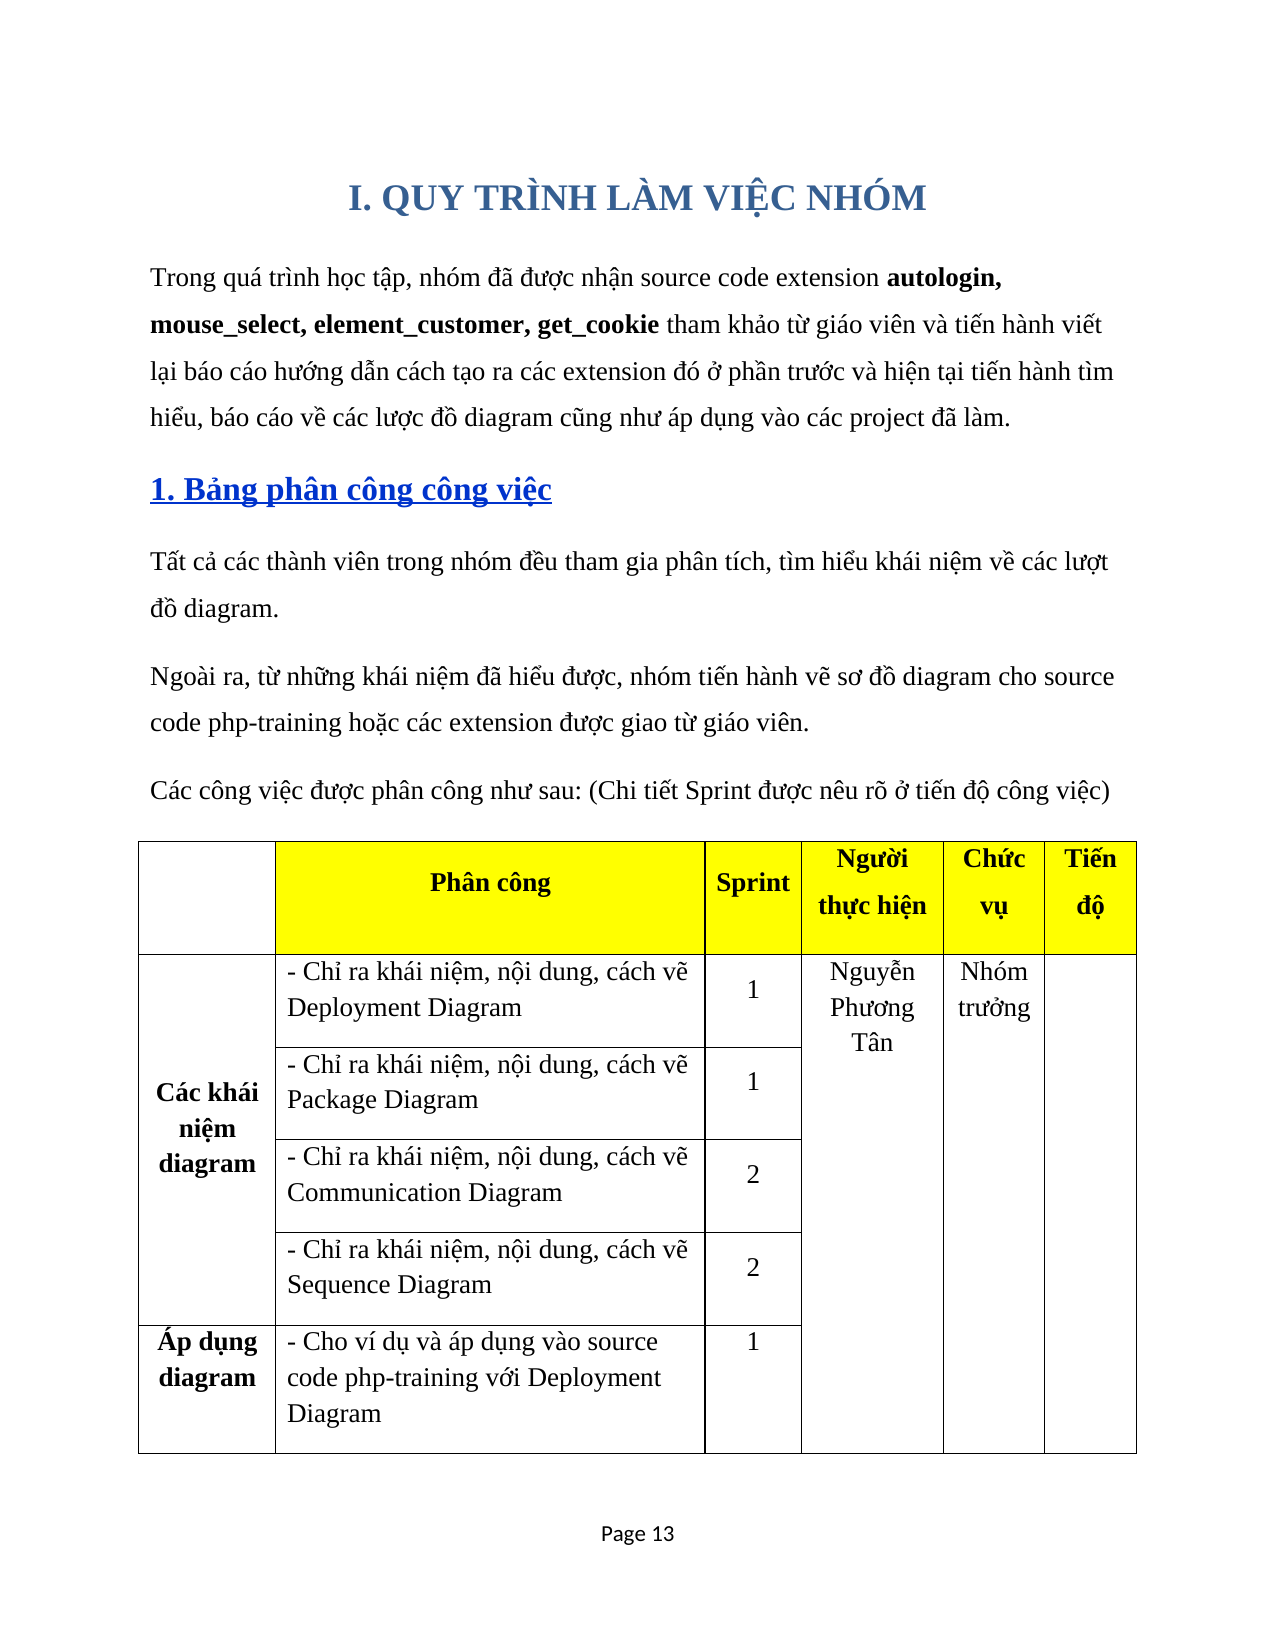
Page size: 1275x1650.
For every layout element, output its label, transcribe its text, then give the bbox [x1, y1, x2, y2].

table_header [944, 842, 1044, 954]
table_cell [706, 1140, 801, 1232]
subtitle I. QUY TRÌNH LÀM VIỆC NHÓM [150, 175, 1125, 218]
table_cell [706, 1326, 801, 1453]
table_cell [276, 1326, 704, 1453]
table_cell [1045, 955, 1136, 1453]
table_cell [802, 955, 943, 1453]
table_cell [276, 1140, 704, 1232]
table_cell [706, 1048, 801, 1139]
text Tất cả các thành viên trong nhóm đều tham gia phân tích, tìm hiểu khái niệm về các lượt đồ diagram. [150, 545, 1125, 623]
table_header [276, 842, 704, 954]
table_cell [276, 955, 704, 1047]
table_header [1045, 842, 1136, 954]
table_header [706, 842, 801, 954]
text Ngoài ra, từ những khái niệm đã hiểu được, nhóm tiến hành vẽ sơ đồ diagram cho source code php-training hoặc các extension được giao từ giáo viên. [150, 659, 1125, 737]
subtitle 1. Bảng phân công công việc [150, 469, 1125, 507]
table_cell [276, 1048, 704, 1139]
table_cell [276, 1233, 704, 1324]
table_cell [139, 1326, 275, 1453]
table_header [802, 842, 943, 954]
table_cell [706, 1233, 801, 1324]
text Trong quá trình học tập, nhóm đã được nhận source code extension autologin, mouse_select, element_customer, get_cookie tham khảo từ giáo viên và tiến hành viết lại báo cáo hướng dẫn cách tạo ra các extension đó ở phần trước và hiện tại tiến hành tìm hiểu, báo cáo về các lược đồ diagram cũng như áp dụng vào các project đã làm. [150, 261, 1125, 432]
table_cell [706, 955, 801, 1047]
text Các công việc được phân công như sau: (Chi tiết Sprint được nêu rõ ở tiến độ công việc) [150, 774, 1125, 805]
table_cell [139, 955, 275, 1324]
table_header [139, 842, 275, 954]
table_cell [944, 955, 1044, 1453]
